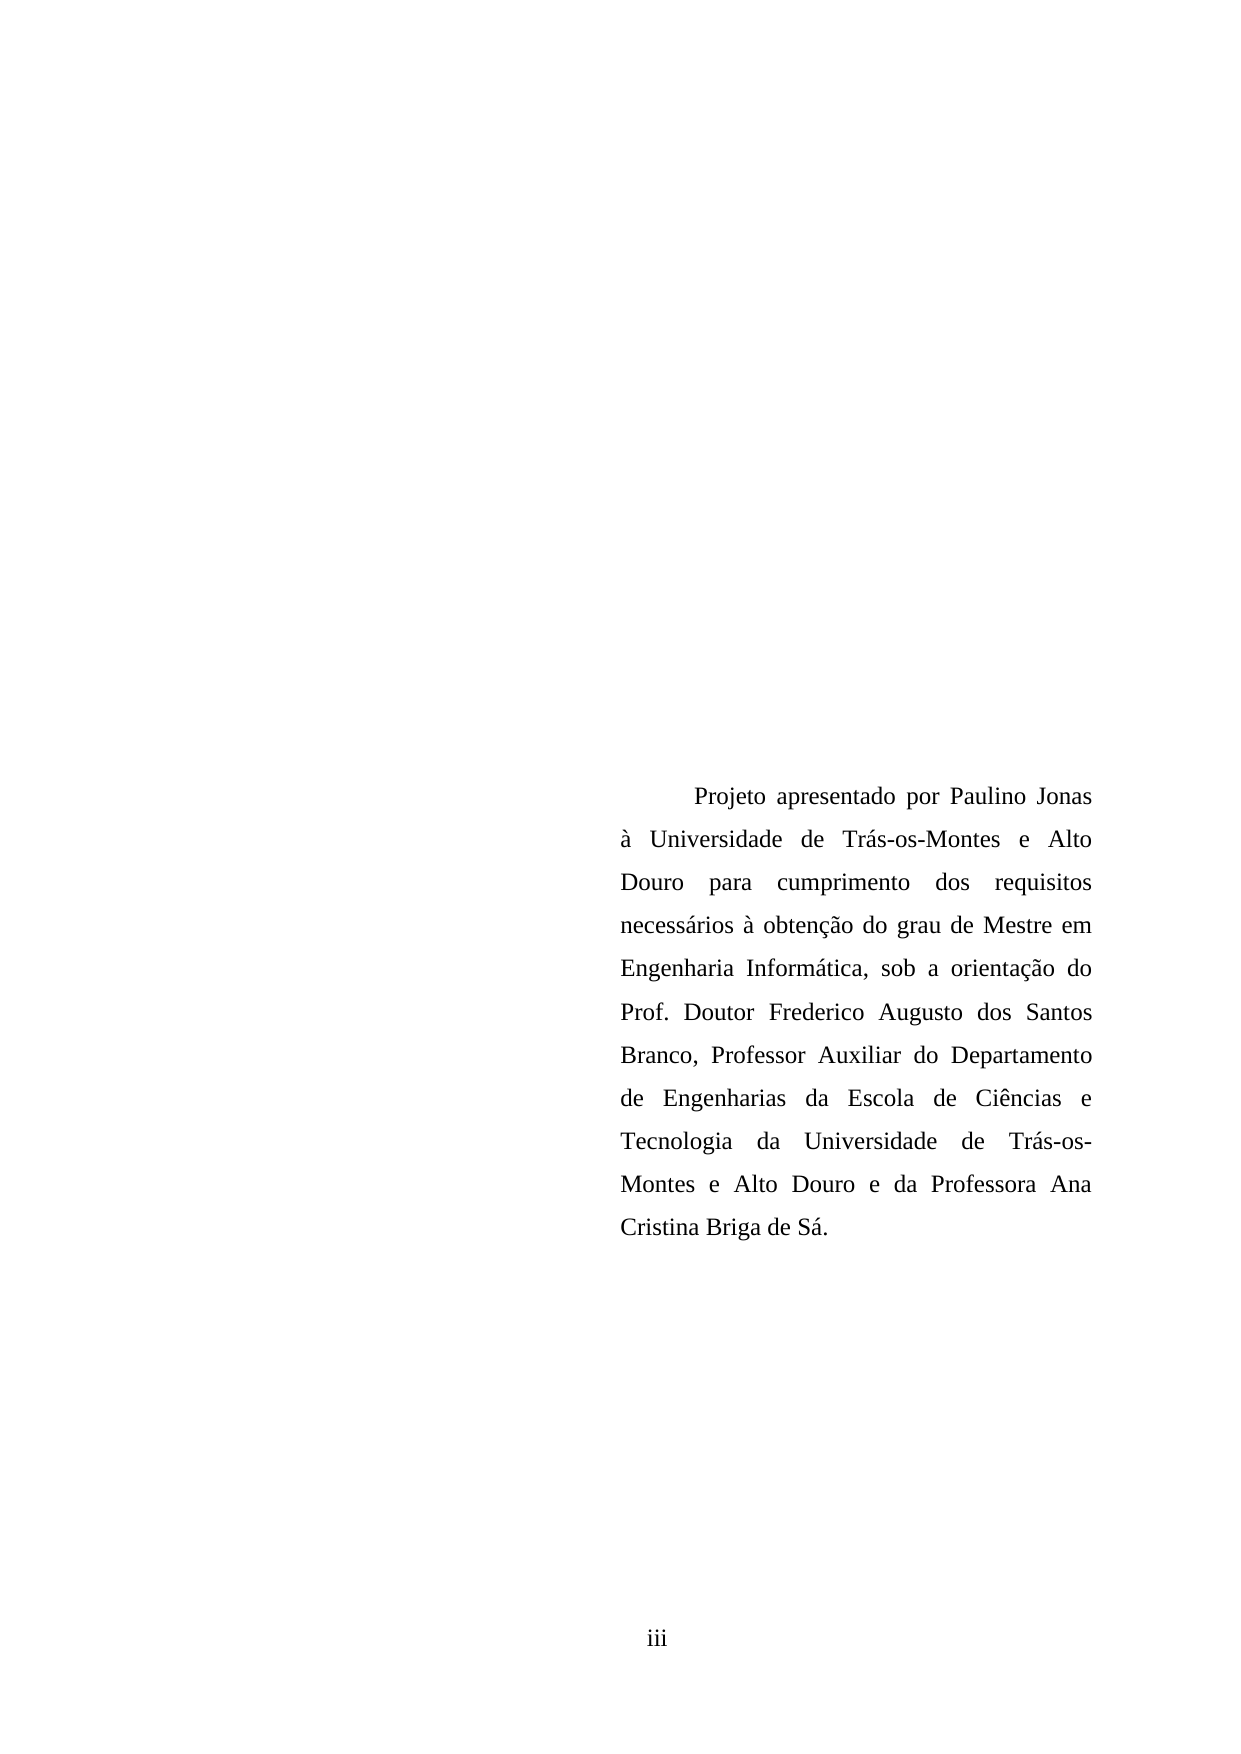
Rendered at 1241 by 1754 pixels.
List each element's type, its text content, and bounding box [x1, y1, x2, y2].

text Projeto apresentado por Paulino Jonas à Universidade de Trás-os-Montes e Alto Douro para cumprimento dos requisitos necessários à obtenção do grau de Mestre em Engenharia Informática, sob a orientação do Prof. Doutor Frederico Augusto dos Santos Branco, Professor Auxiliar do Departamento de Engenharias da Escola de Ciências e Tecnologia da Universidade de Trás-os-Montes e Alto Douro e da Professora Ana Cristina Briga de Sá. [620, 781, 1092, 1241]
